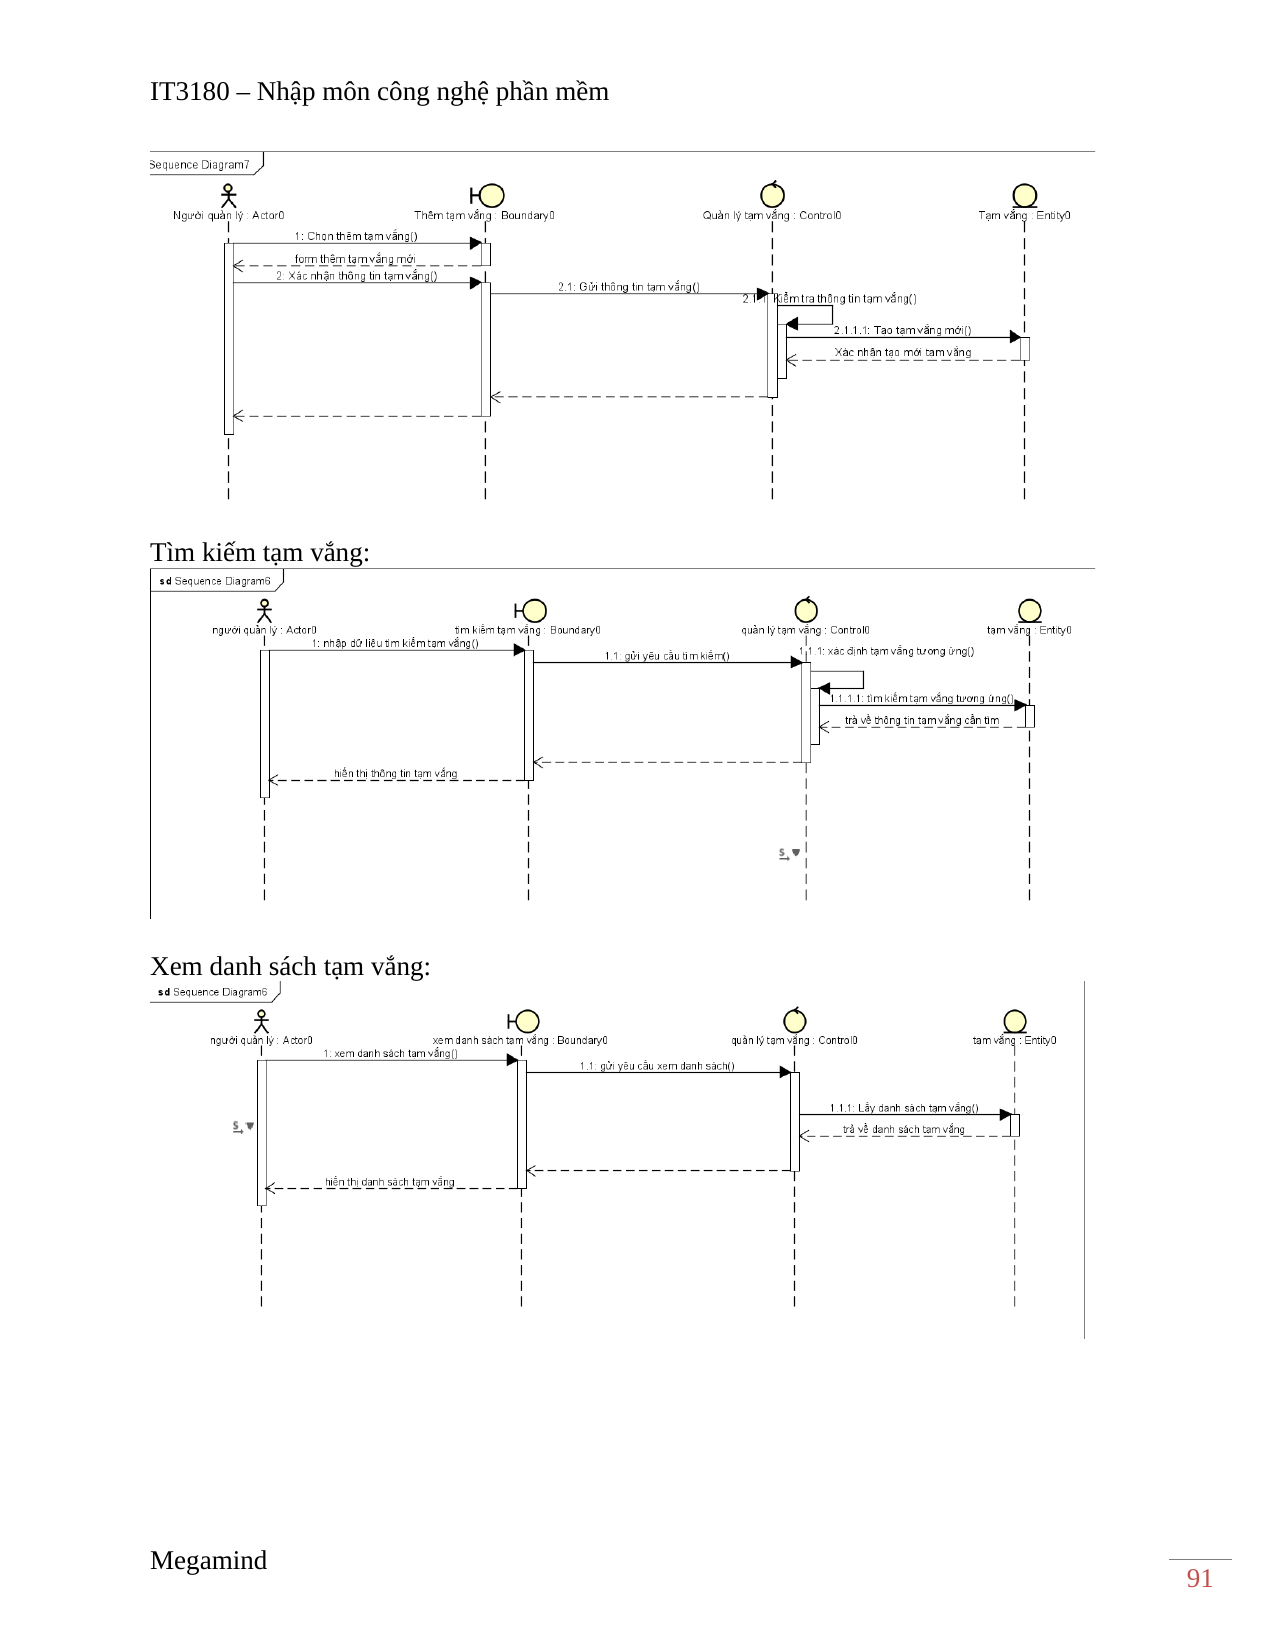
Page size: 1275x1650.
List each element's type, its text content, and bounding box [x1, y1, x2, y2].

text Xem danh sách tạm vắng: [150, 950, 1125, 981]
picture [150, 981, 1096, 1339]
picture [150, 567, 1096, 919]
picture [150, 150, 1096, 536]
text Tìm kiếm tạm vắng: [150, 536, 1125, 567]
